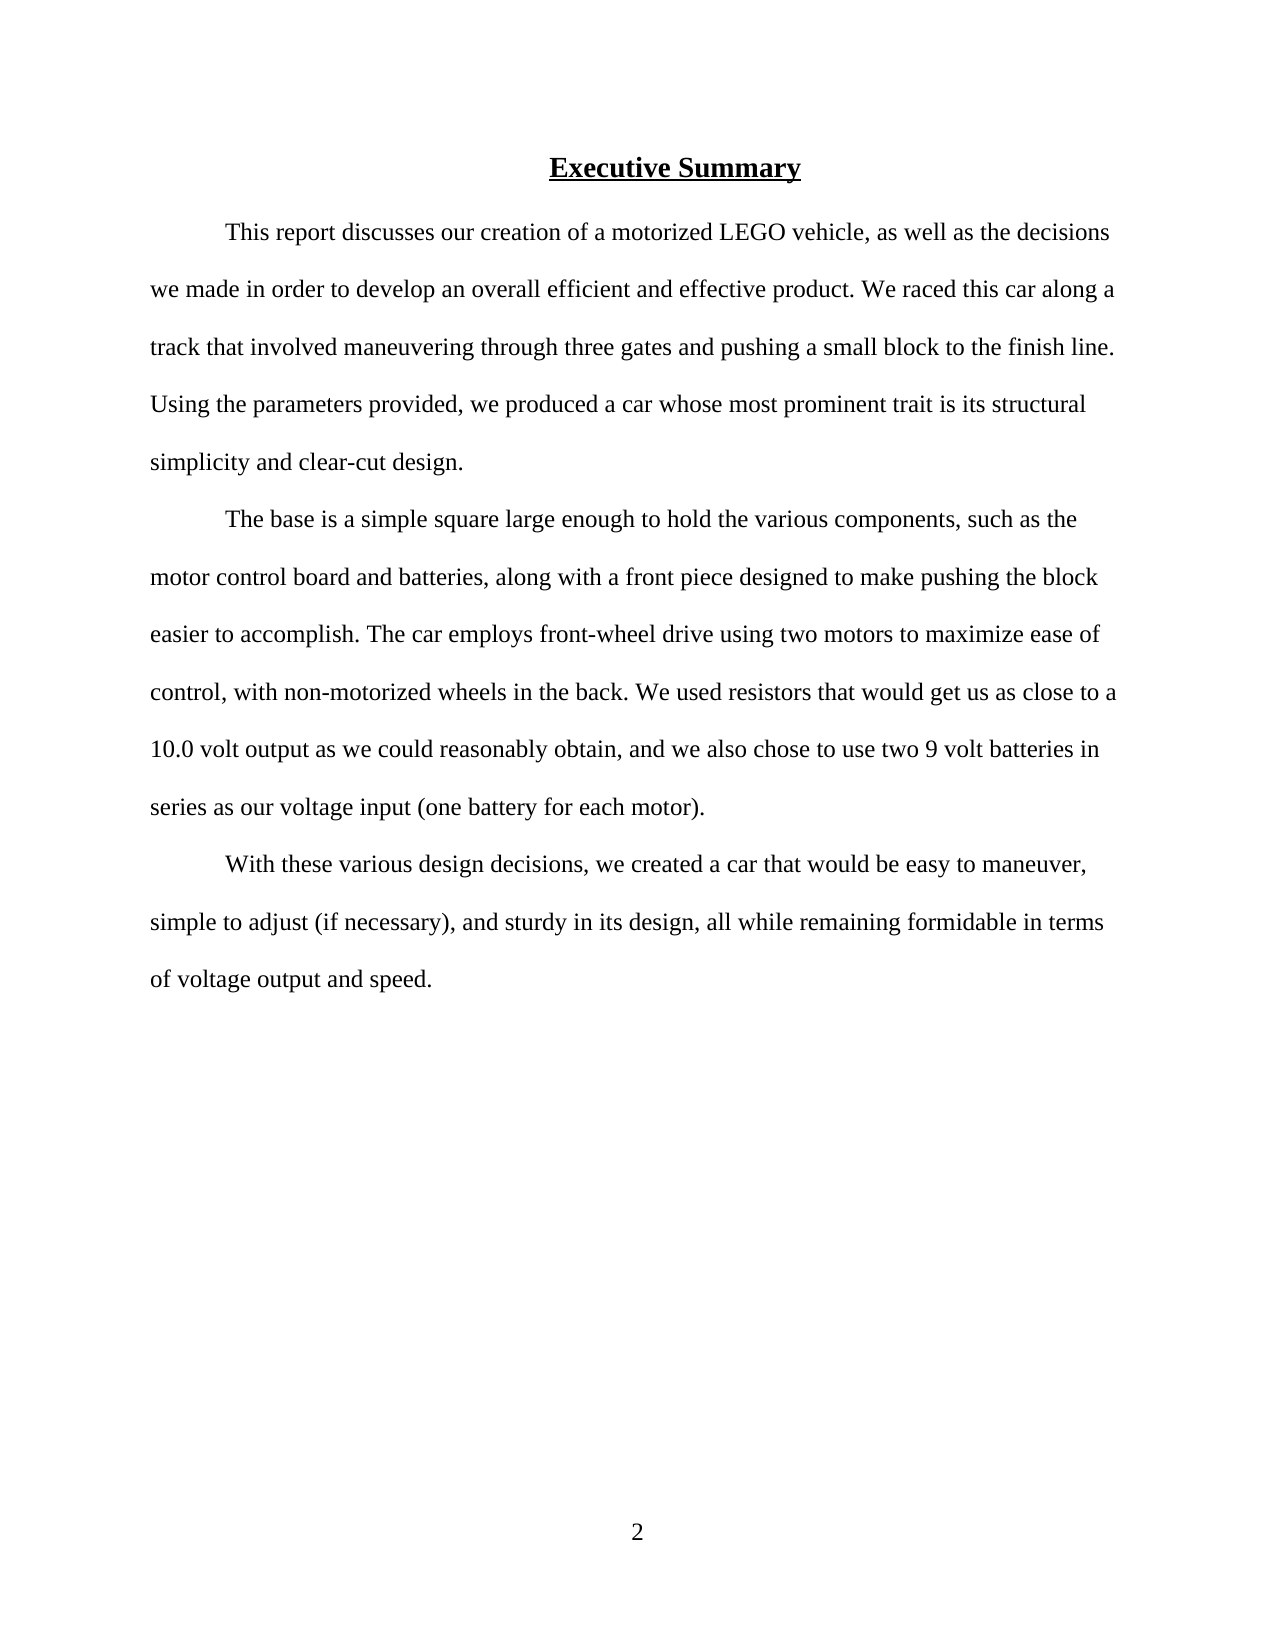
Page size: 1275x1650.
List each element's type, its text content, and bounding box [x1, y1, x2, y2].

text With these various design decisions, we created a car that would be easy to maneuver, simple to adjust (if necessary), and sturdy in its design, all while remaining formidable in terms of voltage output and speed. [150, 849, 1125, 993]
text Executive Summary [150, 150, 1125, 183]
text This report discusses our creation of a motorized LEGO vehicle, as well as the decisions we made in order to develop an overall efficient and effective product. We raced this car along a track that involved maneuvering through three gates and pushing a small block to the finish line. Using the parameters provided, we produced a car whose most prominent trait is its structural simplicity and clear-cut design. [150, 217, 1125, 476]
text The base is a simple square large enough to hold the various components, such as the motor control board and batteries, along with a front piece designed to make pushing the block easier to accomplish. The car employs front-wheel drive using two motors to maximize ease of control, with non-motorized wheels in the back. We used resistors that would get us as close to a 10.0 volt output as we could reasonably obtain, and we also chose to use two 9 volt batteries in series as our voltage input (one battery for each motor). [150, 504, 1125, 821]
